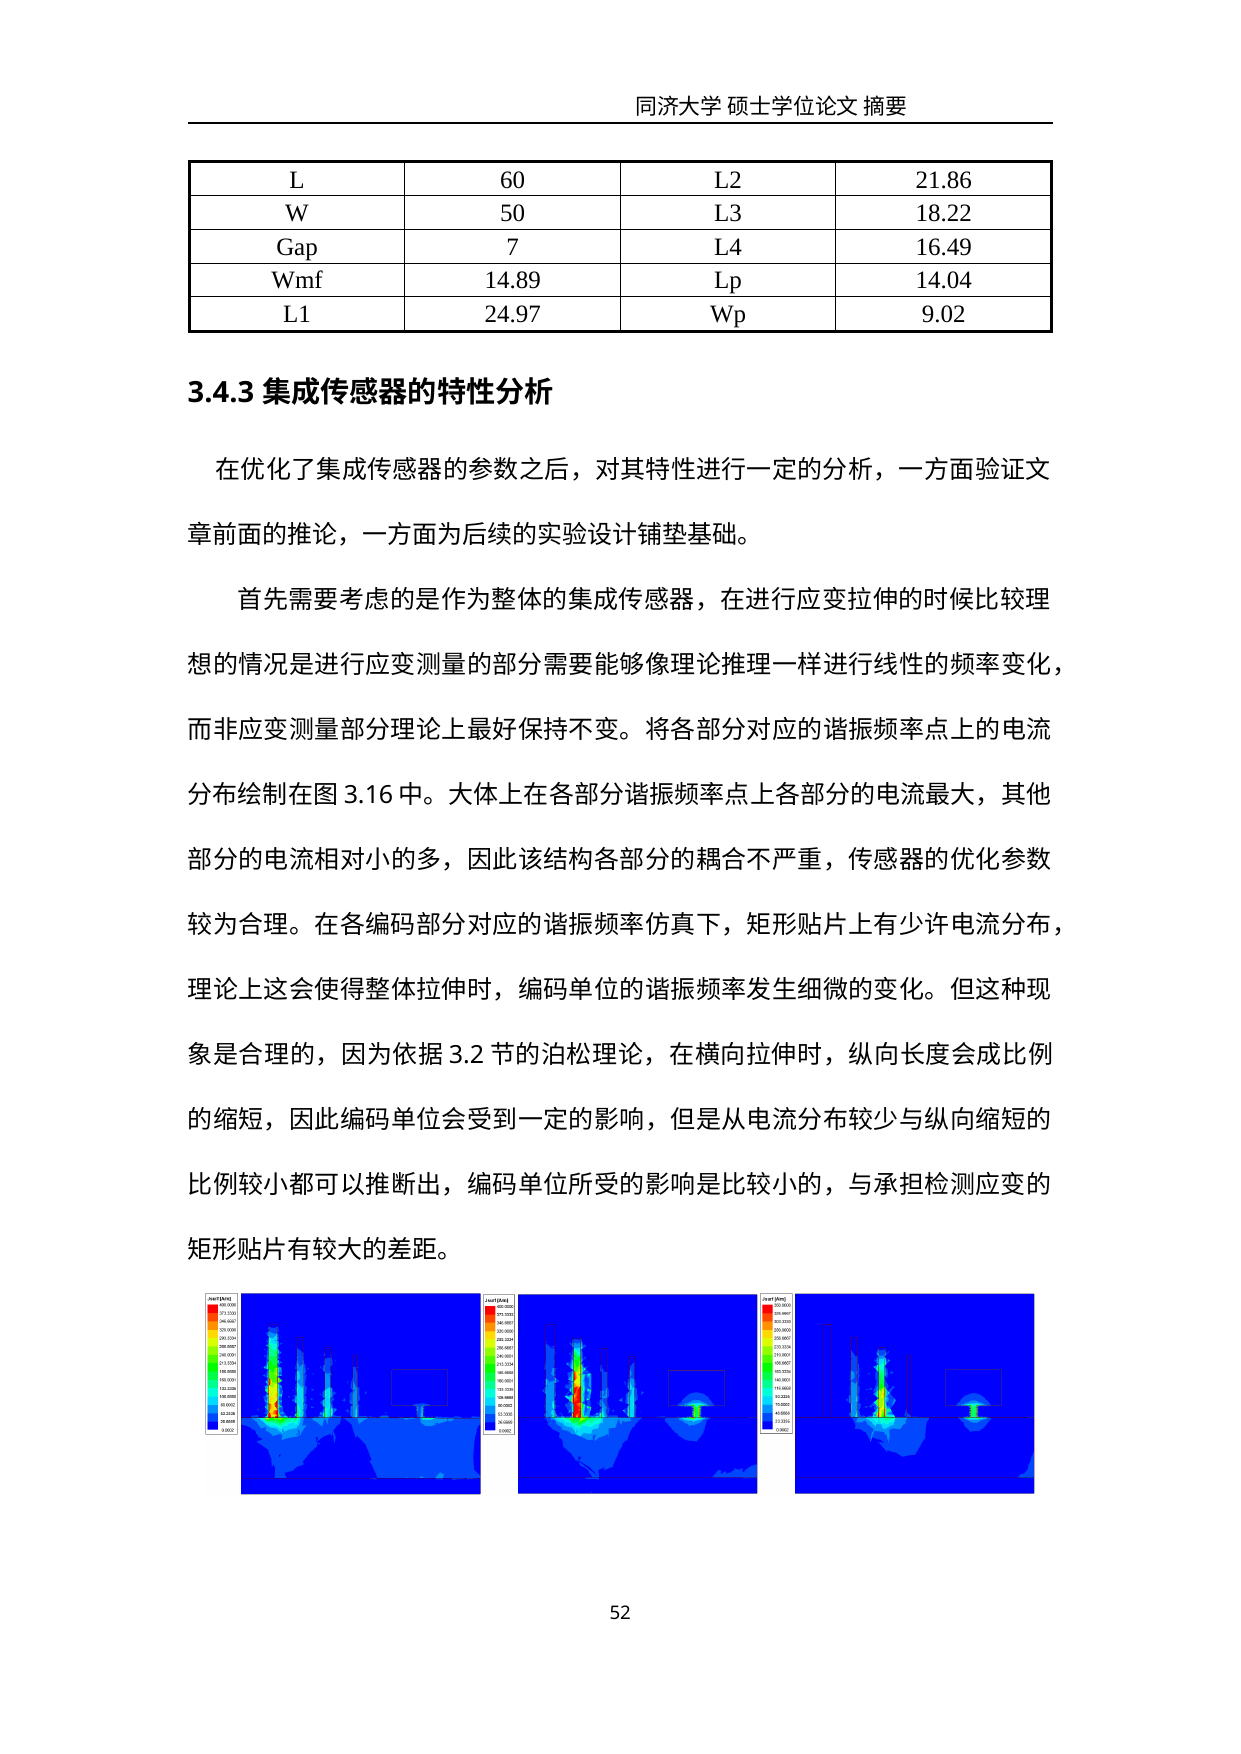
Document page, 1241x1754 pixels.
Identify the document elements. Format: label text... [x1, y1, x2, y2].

table_header 60 [405, 163, 620, 195]
table_cell Wmf [191, 264, 404, 296]
table_header 21.86 [836, 163, 1050, 195]
subtitle 3.4.3 集成传感器的特性分析 [187, 358, 1053, 423]
text 首先需要考虑的是作为整体的集成传感器，在进行应变拉伸的时候比较理想的情况是进行应变测量的部分需要能够像理论推理一样进行线性的频率变化，而非应变测量部分理论上最好保持不变。将各部分对应的谐振频率点上的电流分布绘制在图3.16中。大体上在各部分谐振频率点上各部分的电流最大，其他部分的电流相对小的多，因此该结构各部分的耦合不严重，传感器的优化参数较为合理。在各编码部分对应的谐振频率仿真下，矩形贴片上有少许电流分布，理论上这会使得整体拉伸时，编码单位的谐振频率发生细微的变化。但这种现象是合理的，因为依据3.2节的泊松理论，在横向拉伸时，纵向长度会成比例的缩短，因此编码单位会受到一定的影响，但是从电流分布较少与纵向缩短的比例较小都可以推断出，编码单位所受的影响是比较小的，与承担检测应变的矩形贴片有较大的差距。 [187, 565, 1053, 1280]
table_cell Wp [621, 297, 835, 329]
table_cell 16.49 [836, 230, 1050, 262]
table_cell 18.22 [836, 196, 1050, 229]
table_cell L1 [191, 297, 404, 329]
table_cell 14.89 [405, 264, 620, 296]
table_cell 24.97 [405, 297, 620, 329]
table_cell 9.02 [836, 297, 1050, 329]
table_cell W [191, 196, 404, 229]
text 在优化了集成传感器的参数之后，对其特性进行一定的分析，一方面验证文章前面的推论，一方面为后续的实验设计铺垫基础。 [187, 435, 1053, 565]
table_header L2 [621, 163, 835, 195]
table_cell 14.04 [836, 264, 1050, 296]
table_cell L4 [621, 230, 835, 262]
table_cell 50 [405, 196, 620, 229]
table_header L [191, 163, 404, 195]
table_cell L3 [621, 196, 835, 229]
table_cell Gap [191, 230, 404, 262]
picture [204, 1292, 1036, 1496]
table_cell 7 [405, 230, 620, 262]
table_cell Lp [621, 264, 835, 296]
